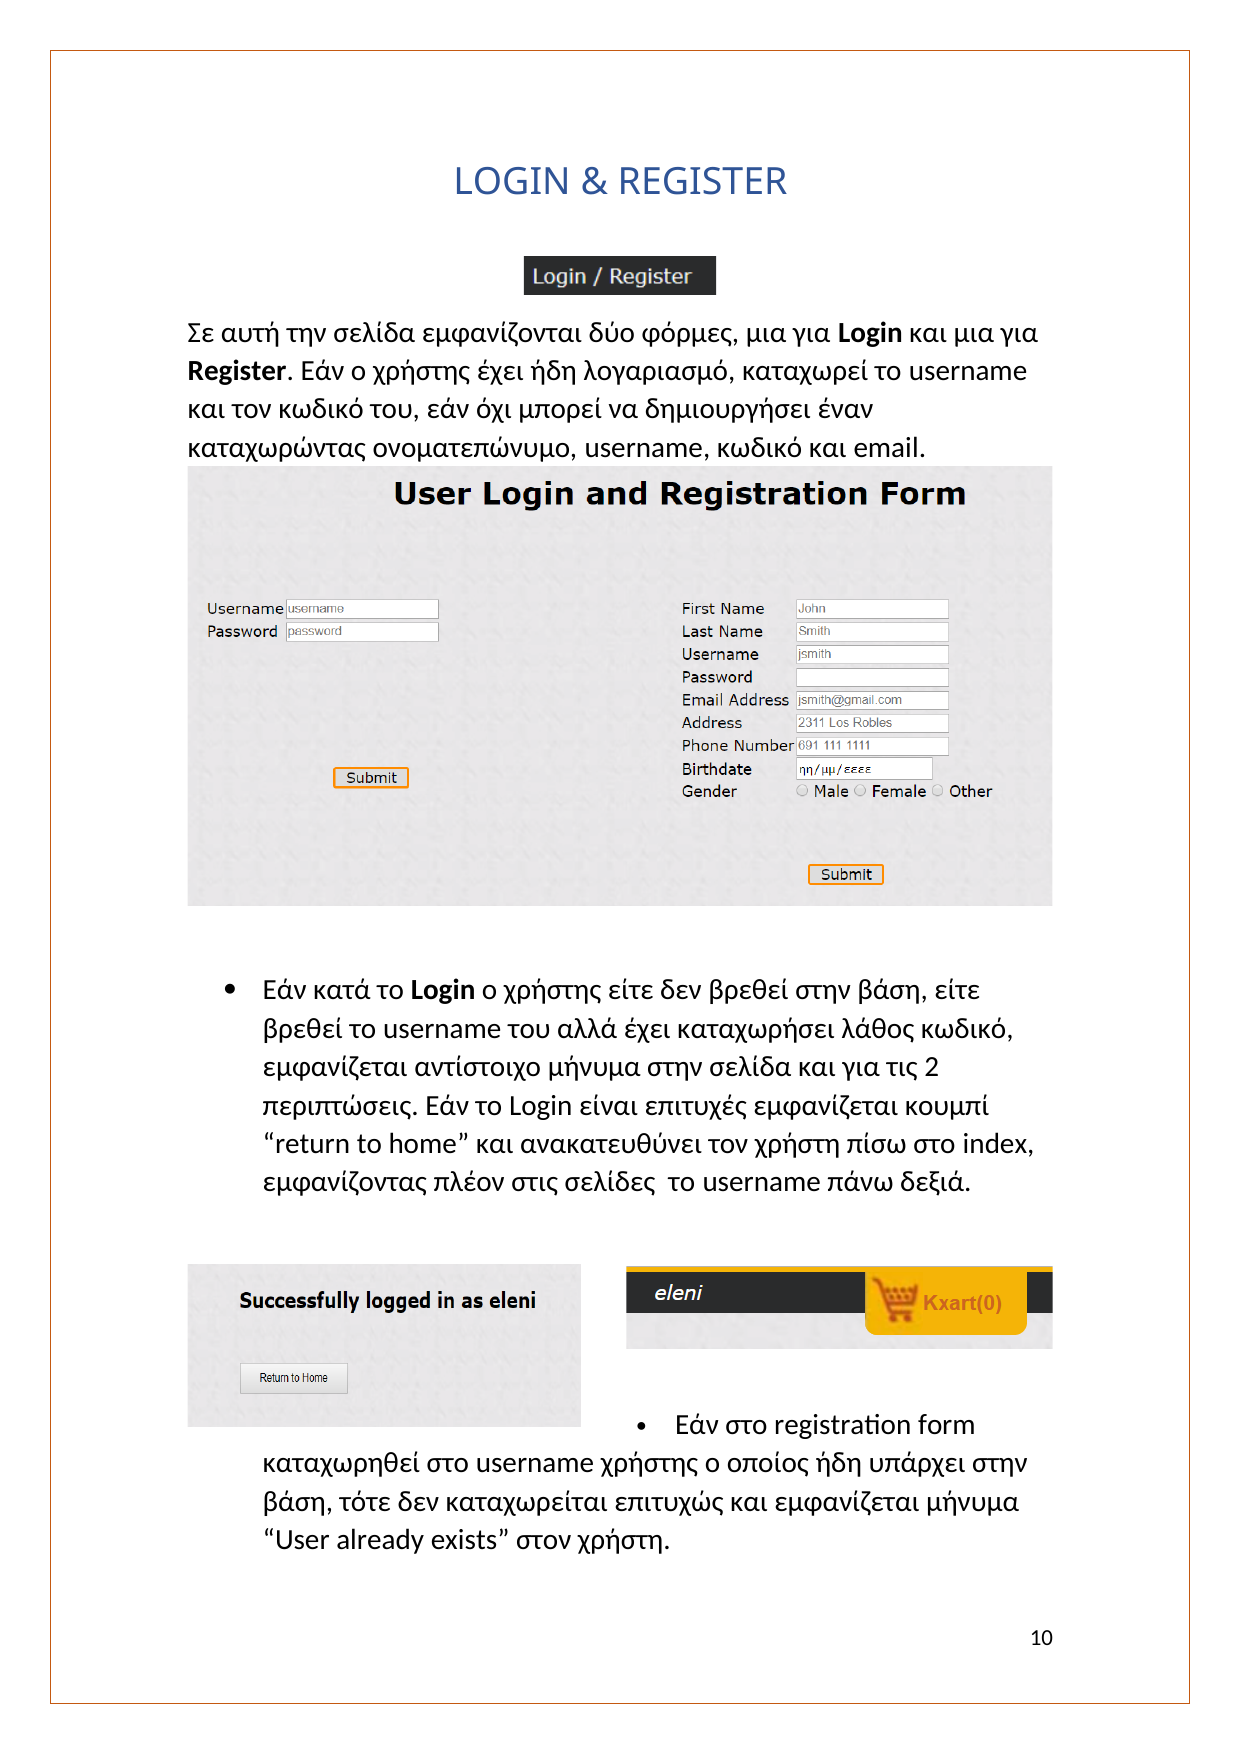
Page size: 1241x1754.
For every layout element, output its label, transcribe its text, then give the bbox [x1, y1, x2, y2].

text Σε αυτή την σελίδα εμφανίζονται δύο φόρμες, μια για Login και μια για Register. Εάν ο χρήστης έχει ήδη λογαριασμό, καταχωρεί το username και τον κωδικό του, εάν όχι μπορεί να δημιουργήσει έναν καταχωρώντας ονοματεπώνυμο, username, κωδικό και email. [187, 314, 1053, 466]
picture [523, 256, 717, 295]
list Εάν στο registration form καταχωρηθεί στο username χρήστης ο οποίος ήδη υπάρχει στην βάση, τότε δεν καταχωρείται επιτυχώς και εμφανίζεται μήνυμα “User already exists” στον χρήστη. [225, 1406, 1053, 1557]
list Εάν κατά το Login ο χρήστης είτε δεν βρεθεί στην βάση, είτε βρεθεί το username του αλλά έχει καταχωρήσει λάθος κωδικό, εμφανίζεται αντίστοιχο μήνυμα στην σελίδα και για τις 2 περιπτώσεις. Εάν το Login είναι επιτυχές εμφανίζεται κουμπί “return to home” και ανακατευθύνει τον χρήστη πίσω στο index, εμφανίζοντας πλέον στις σελίδες το username πάνω δεξιά. [225, 971, 1053, 1199]
picture [187, 1264, 581, 1427]
subtitle LOGIN & REGISTER [187, 154, 1053, 205]
picture [187, 466, 1053, 906]
picture [626, 1266, 1053, 1349]
